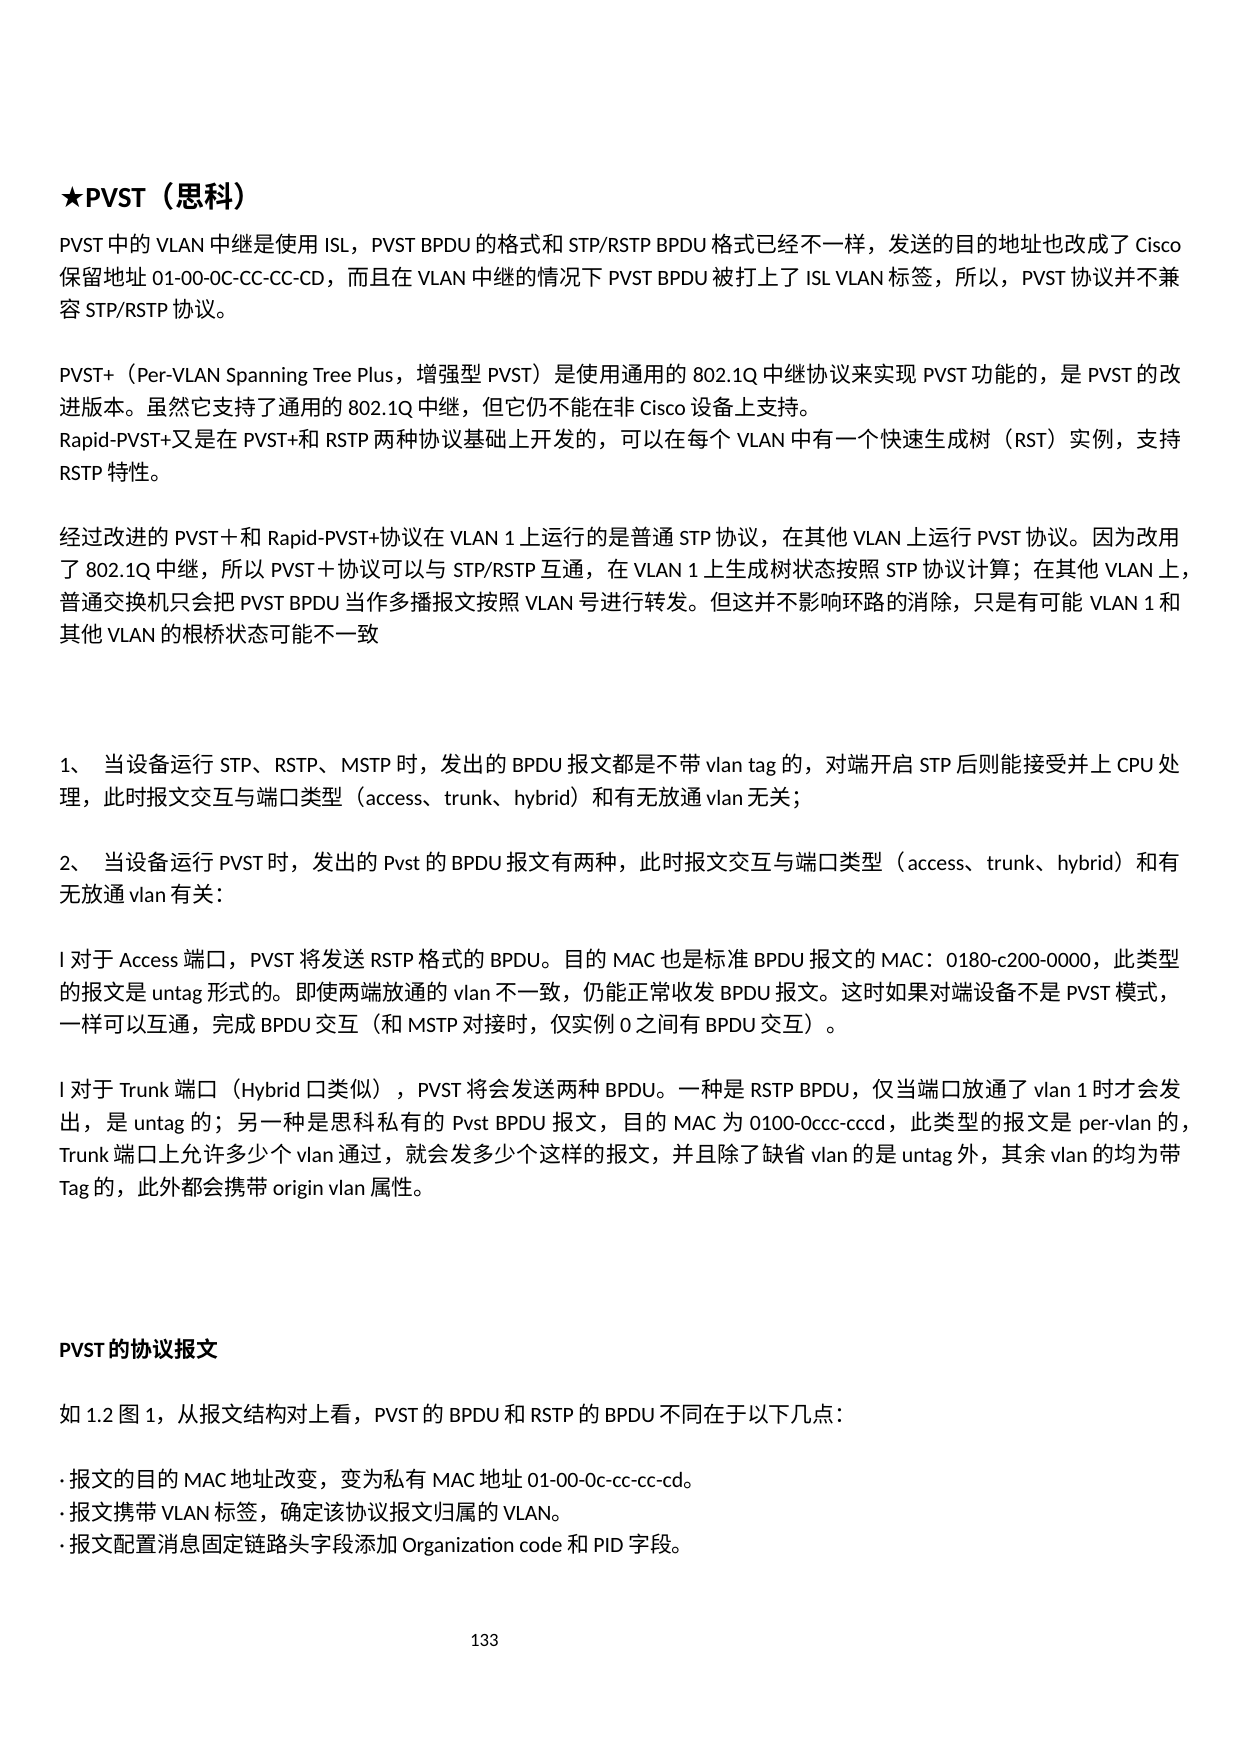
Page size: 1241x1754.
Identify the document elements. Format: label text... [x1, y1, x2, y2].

text 经过改进的PVST＋和Rapid-PVST+协议在VLAN 1上运行的是普通STP协议，在其他VLAN上运行PVST协议。因为改用了802.1Q中继，所以PVST＋协议可以与STP/RSTP互通，在VLAN 1上生成树状态按照STP协议计算；在其他VLAN上，普通交换机只会把PVST BPDU当作多播报文按照VLAN号进行转发。但这并不影响环路的消除，只是有可能VLAN 1和其他VLAN的根桥状态可能不一致 [59, 519, 1181, 649]
text l 对于Access端口，PVST将发送RSTP格式的BPDU。目的MAC也是标准BPDU报文的MAC：0180-c200-0000，此类型的报文是untag形式的。即使两端放通的vlan不一致，仍能正常收发BPDU报文。这时如果对端设备不是PVST模式，一样可以互通，完成BPDU交互（和MSTP对接时，仅实例0之间有BPDU交互）。 [59, 942, 1181, 1039]
text · 报文携带VLAN标签，确定该协议报文归属的VLAN。 [59, 1494, 1181, 1527]
text · 报文的目的MAC地址改变，变为私有MAC地址01-00-0c-cc-cc-cd。 [59, 1462, 1181, 1494]
text 如1.2 图1，从报文结构对上看，PVST的BPDU和RSTP的BPDU不同在于以下几点： [59, 1397, 1181, 1429]
text PVST+（Per-VLAN Spanning Tree Plus，增强型PVST）是使用通用的802.1Q中继协议来实现PVST功能的，是PVST的改进版本。虽然它支持了通用的802.1Q中继，但它仍不能在非Cisco设备上支持。 [59, 357, 1181, 422]
text PVST中的VLAN中继是使用ISL，PVST BPDU的格式和STP/RSTP BPDU格式已经不一样，发送的目的地址也改成了Cisco保留地址01-00-0C-CC-CC-CD，而且在VLAN中继的情况下PVST BPDU被打上了ISL VLAN标签，所以，PVST协议并不兼容STP/RSTP协议。 [59, 227, 1181, 324]
text · 报文配置消息固定链路头字段添加Organization code和PID字段。 [59, 1527, 1181, 1559]
text Rapid-PVST+又是在PVST+和RSTP两种协议基础上开发的，可以在每个VLAN中有一个快速生成树（RST）实例，支持RSTP特性。 [59, 422, 1181, 487]
text ★PVST（思科） [59, 162, 1181, 227]
text PVST的协议报文 [59, 1332, 1181, 1364]
text 2、 当设备运行PVST时，发出的Pvst的BPDU报文有两种，此时报文交互与端口类型（access、trunk、hybrid）和有无放通vlan有关： [59, 844, 1181, 909]
text 1、 当设备运行STP、RSTP、MSTP时，发出的BPDU报文都是不带vlan tag的，对端开启STP后则能接受并上CPU处理，此时报文交互与端口类型（access、trunk、hybrid）和有无放通vlan无关； [59, 747, 1181, 812]
text l 对于Trunk端口（Hybrid口类似），PVST将会发送两种BPDU。一种是RSTP BPDU，仅当端口放通了vlan 1时才会发出，是untag的；另一种是思科私有的Pvst BPDU报文，目的MAC为0100-0ccc-cccd，此类型的报文是per-vlan的，Trunk端口上允许多少个vlan通过，就会发多少个这样的报文，并且除了缺省vlan的是untag外，其余vlan的均为带Tag的，此外都会携带origin vlan属性。 [59, 1072, 1181, 1202]
